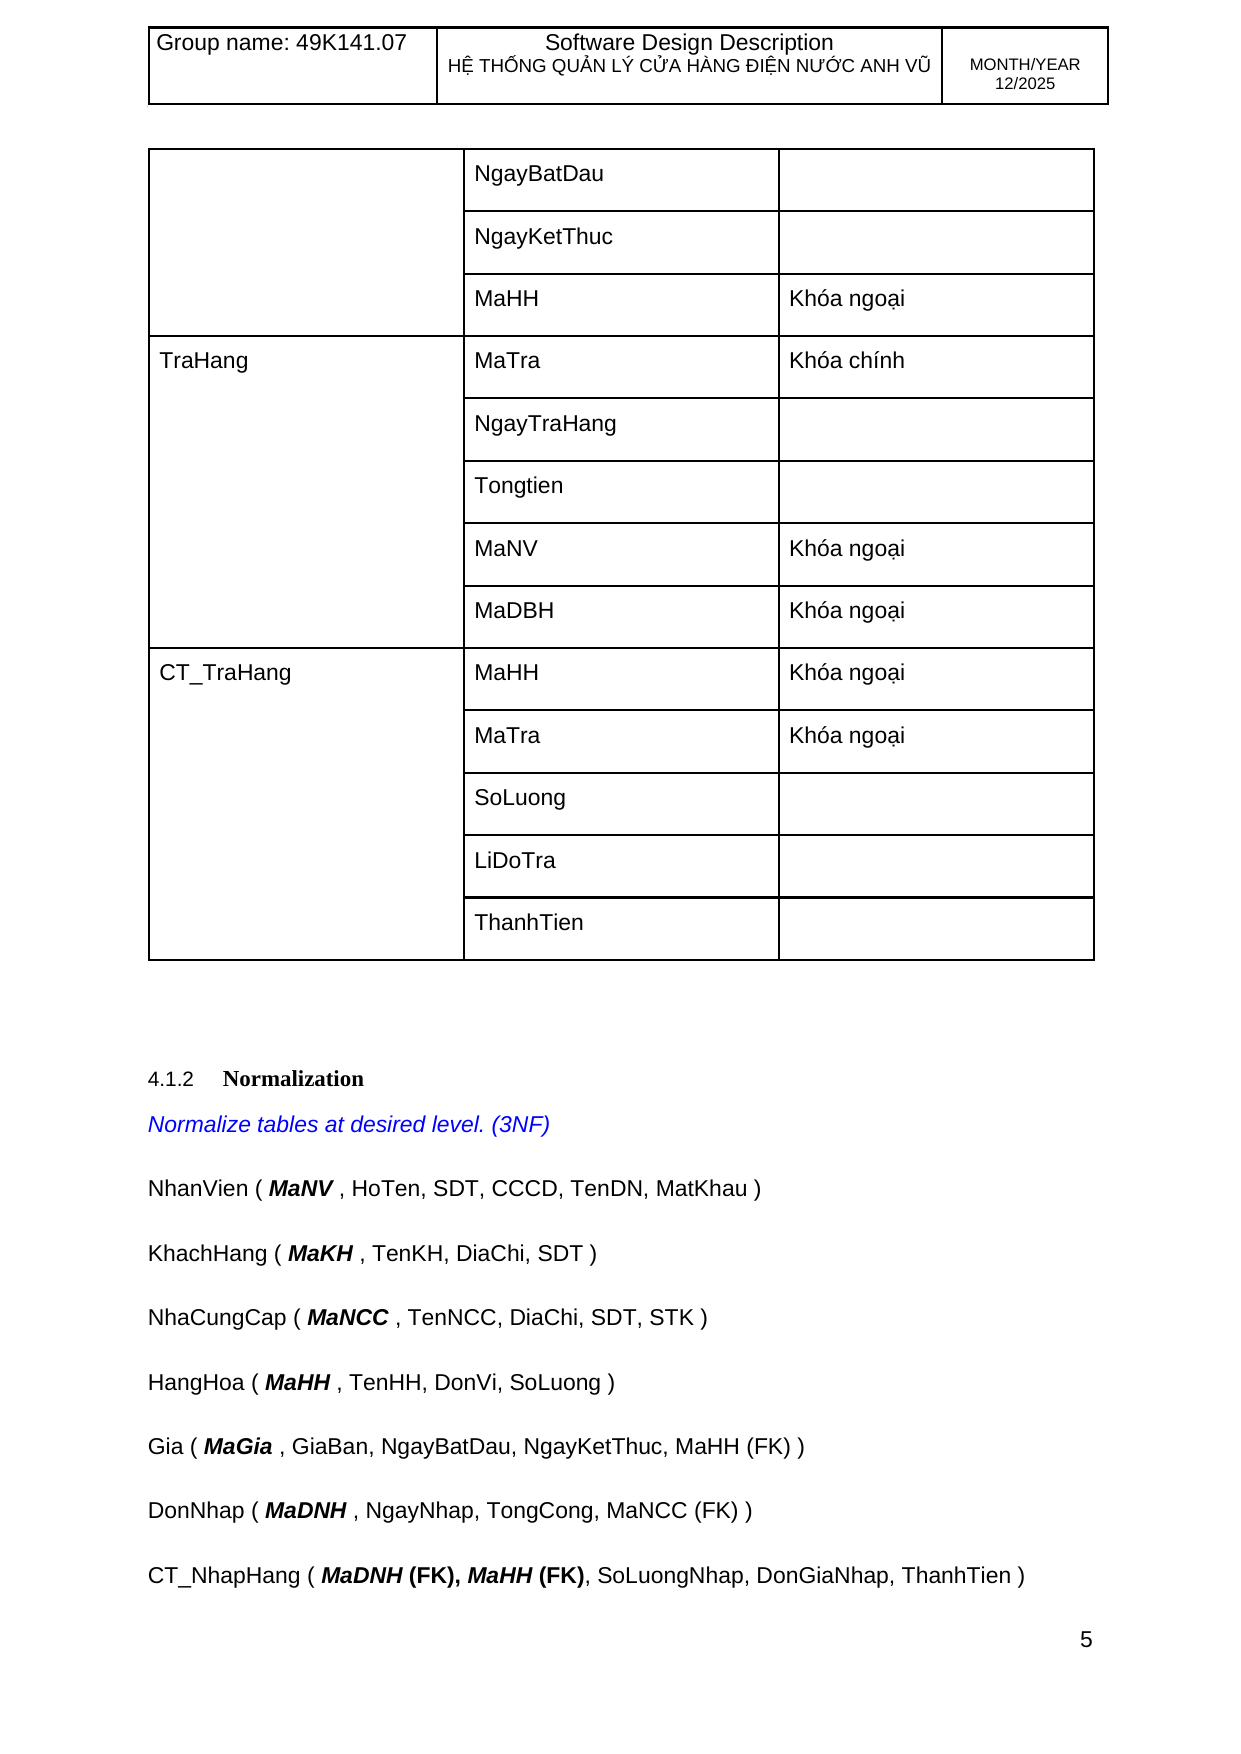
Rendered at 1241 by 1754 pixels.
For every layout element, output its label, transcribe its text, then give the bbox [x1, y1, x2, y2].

text NhanVien ( MaNV , HoTen, SDT, CCCD, TenDN, MatKhau ) [148, 1175, 1092, 1201]
text DonNhap ( MaDNH , NgayNhap, TongCong, MaNCC (FK) ) [148, 1497, 1092, 1524]
text NhaCungCap ( MaNCC , TenNCC, DiaChi, SDT, STK ) [148, 1304, 1092, 1330]
text Normalize tables at desired level. (3NF) [148, 1111, 1092, 1137]
text KhachHang ( MaKH , TenKH, DiaChi, SDT ) [148, 1239, 1092, 1266]
text Gia ( MaGia , GiaBan, NgayBatDau, NgayKetThuc, MaHH (FK) ) [148, 1433, 1092, 1459]
subtitle Normalization [148, 1065, 1092, 1091]
text HangHoa ( MaHH , TenHH, DonVi, SoLuong ) [148, 1368, 1092, 1395]
text CT_NhapHang ( MaDNH (FK), MaHH (FK), SoLuongNhap, DonGiaNhap, ThanhTien ) [148, 1562, 1092, 1588]
